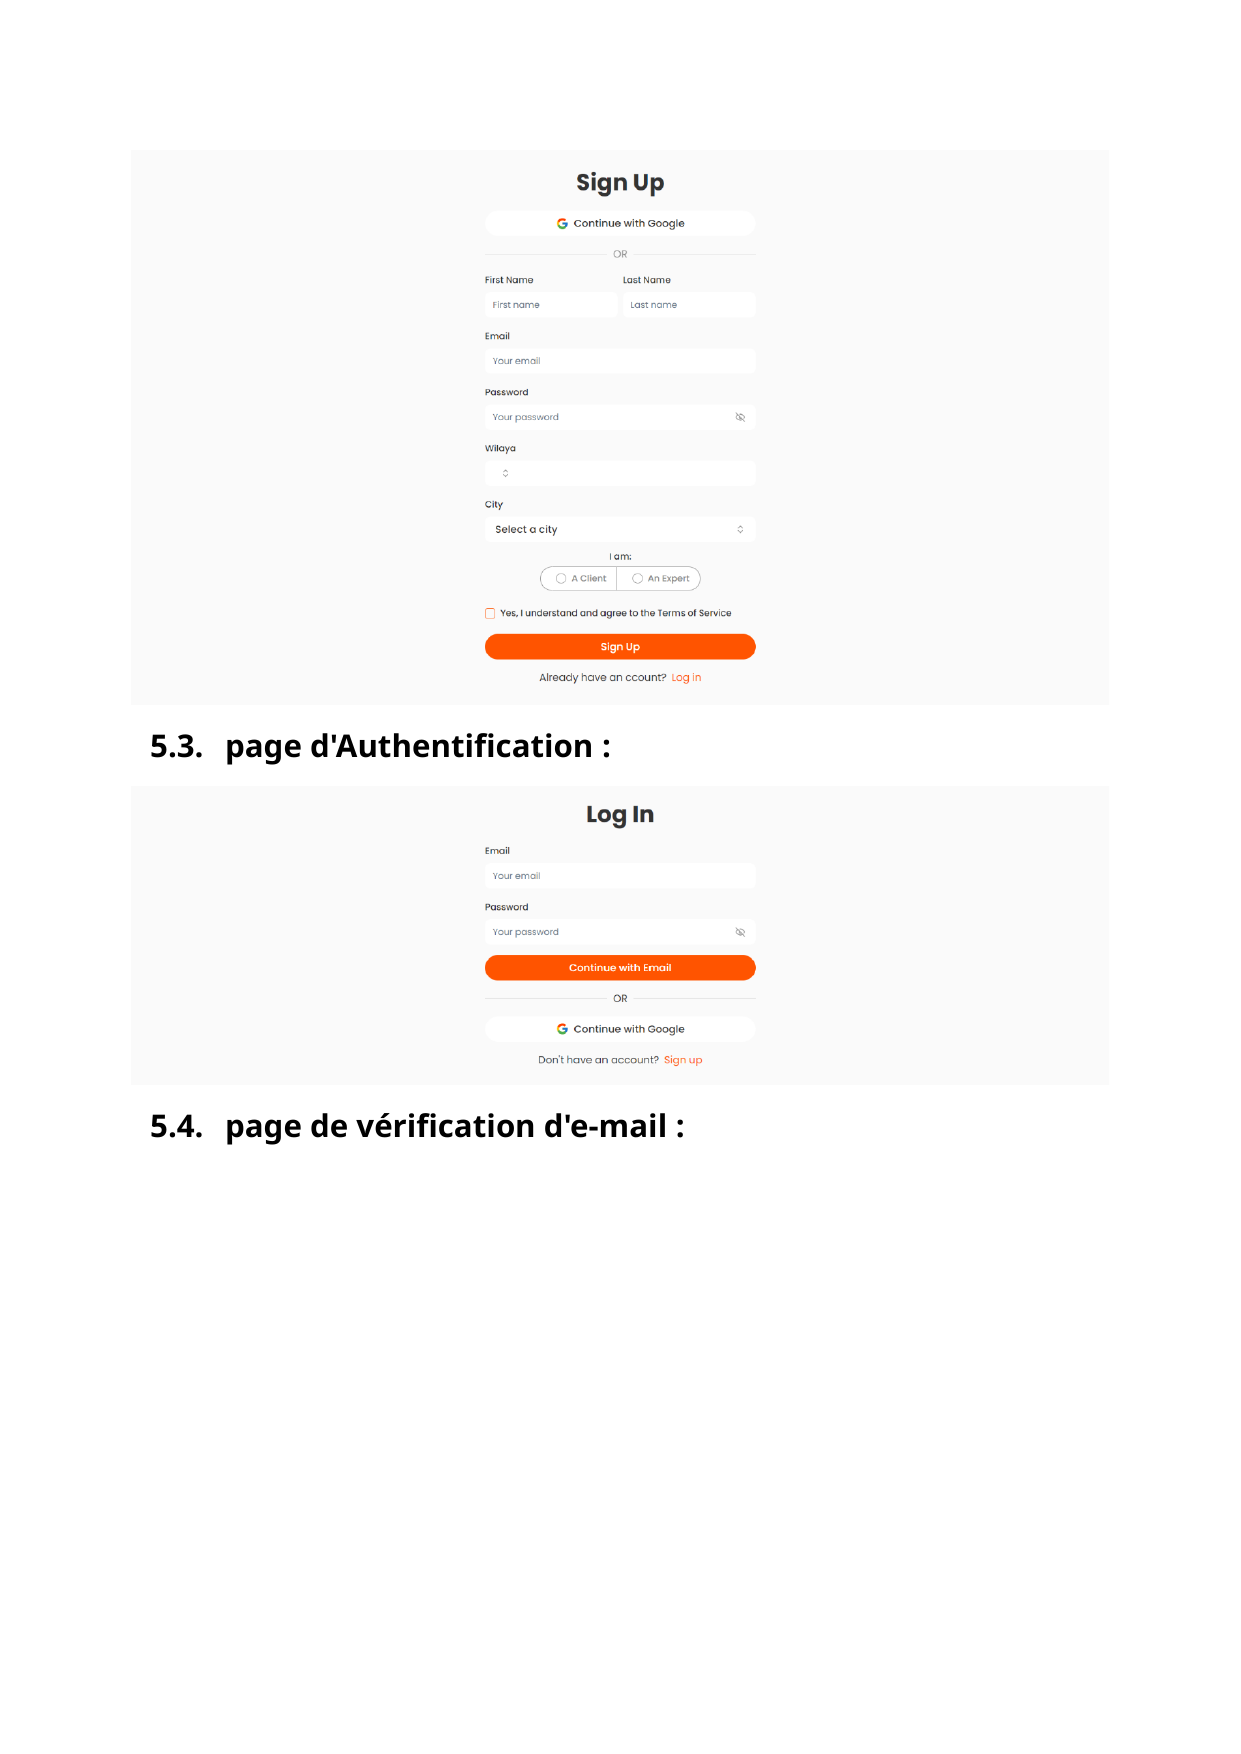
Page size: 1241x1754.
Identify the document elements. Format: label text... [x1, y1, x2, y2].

picture [131, 786, 1110, 1085]
picture [131, 150, 1110, 705]
list page d'Authentification : [150, 724, 1128, 767]
list page de vérification d'e-mail : [150, 1104, 1128, 1146]
